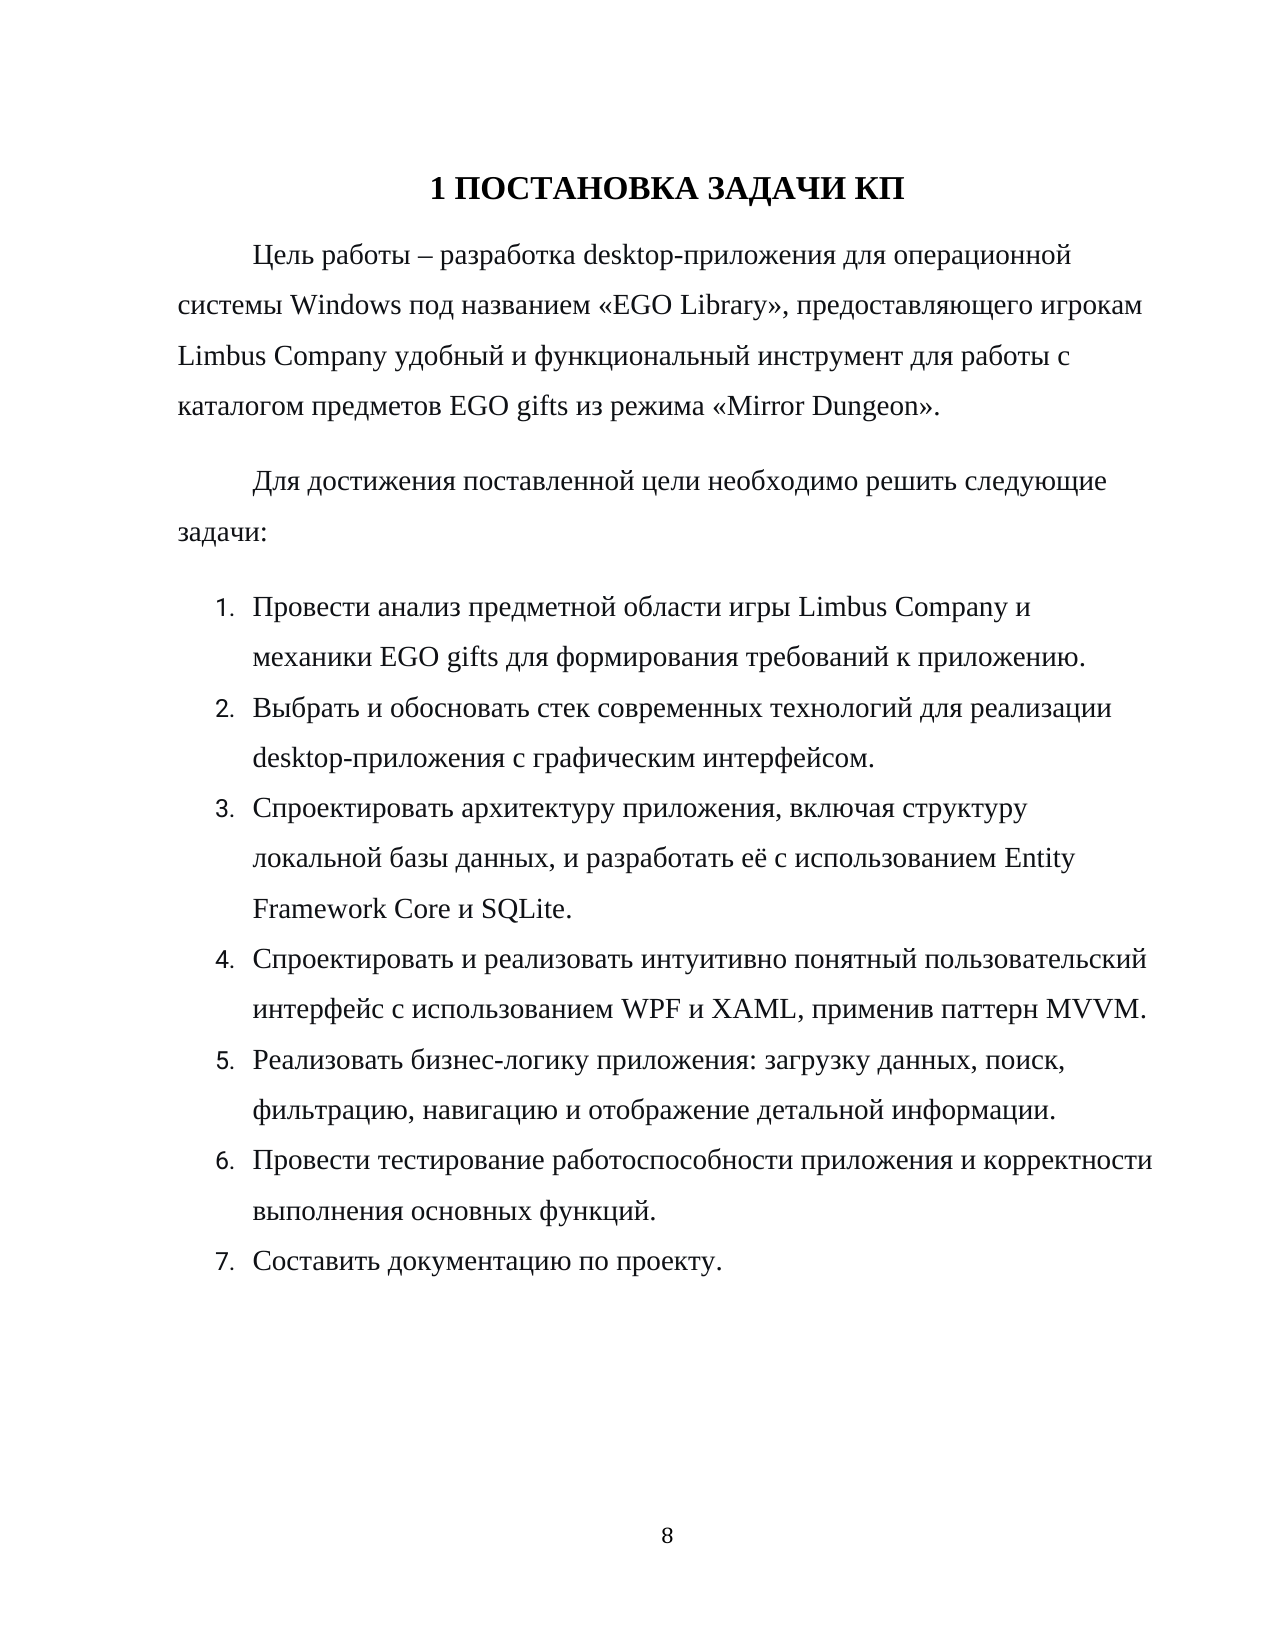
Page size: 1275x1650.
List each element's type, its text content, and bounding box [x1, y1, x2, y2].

list Выбрать и обосновать стек современных технологий для реализации desktop-приложения с графическим интерфейсом. [215, 690, 1157, 773]
list Составить документацию по проекту. [215, 1243, 1157, 1277]
text Для достижения поставленной цели необходимо решить следующие задачи: [177, 463, 1157, 547]
list Реализовать бизнес-логику приложения: загрузку данных, поиск, фильтрацию, навигацию и отображение детальной информации. [215, 1042, 1157, 1126]
list Спроектировать и реализовать интуитивно понятный пользовательский интерфейс с использованием WPF и XAML, применив паттерн MVVM. [215, 941, 1157, 1025]
text Цель работы – разработка desktop-приложения для операционной системы Windows под названием «EGO Library», предоставляющего игрокам Limbus Company удобный и функциональный инструмент для работы с каталогом предметов EGO gifts из режима «Mirror Dungeon». [177, 237, 1157, 422]
subtitle 1 ПОСТАНОВКА ЗАДАЧИ КП [177, 168, 1157, 206]
list Провести тестирование работоспособности приложения и корректности выполнения основных функций. [215, 1142, 1157, 1226]
list Провести анализ предметной области игры Limbus Company и механики EGO gifts для формирования требований к приложению. [215, 589, 1157, 673]
list Спроектировать архитектуру приложения, включая структуру локальной базы данных, и разработать её с использованием Entity Framework Core и SQLite. [215, 790, 1157, 924]
